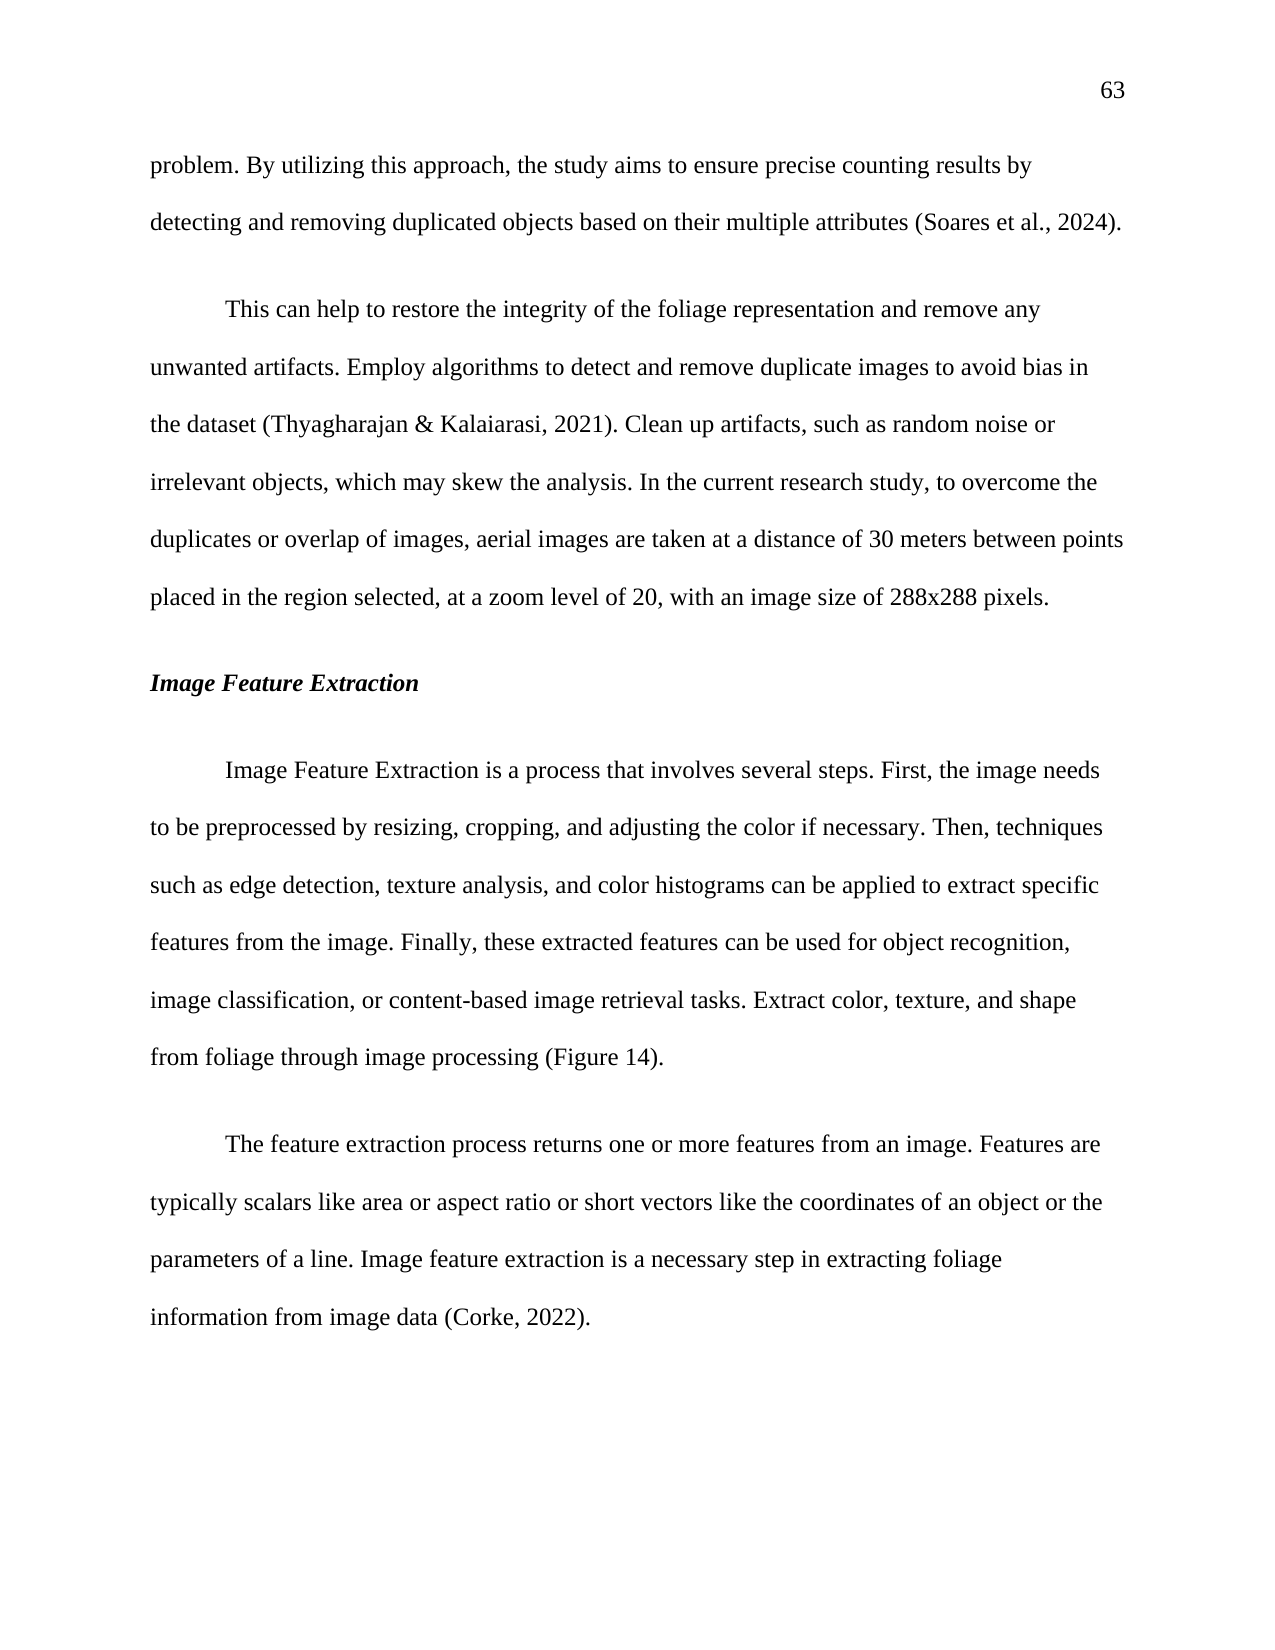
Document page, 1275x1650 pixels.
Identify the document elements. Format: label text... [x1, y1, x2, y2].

text Image Feature Extraction is a process that involves several steps. First, the image needs to be preprocessed by resizing, cropping, and adjusting the color if necessary. Then, techniques such as edge detection, texture analysis, and color histograms can be applied to extract specific features from the image. Finally, these extracted features can be used for object recognition, image classification, or content-based image retrieval tasks. Extract color, texture, and shape from foliage through image processing (Figure 14). [150, 755, 1125, 1071]
subtitle Image Feature Extraction [150, 668, 1125, 697]
text This can help to restore the integrity of the foliage representation and remove any unwanted artifacts. Employ algorithms to detect and remove duplicate images to avoid bias in the dataset (Thyagharajan & Kalaiarasi, 2021). Clean up artifacts, such as random noise or irrelevant objects, which may skew the analysis. In the current research study, to overcome the duplicates or overlap of images, aerial images are taken at a distance of 30 meters between points placed in the region selected, at a zoom level of 20, with an image size of 288x288 pixels. [150, 294, 1125, 610]
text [150, 150, 1125, 236]
text The feature extraction process returns one or more features from an image. Features are typically scalars like area or aspect ratio or short vectors like the coordinates of an object or the parameters of a line. Image feature extraction is a necessary step in extracting foliage information from image data (Corke, 2022). [150, 1129, 1125, 1330]
